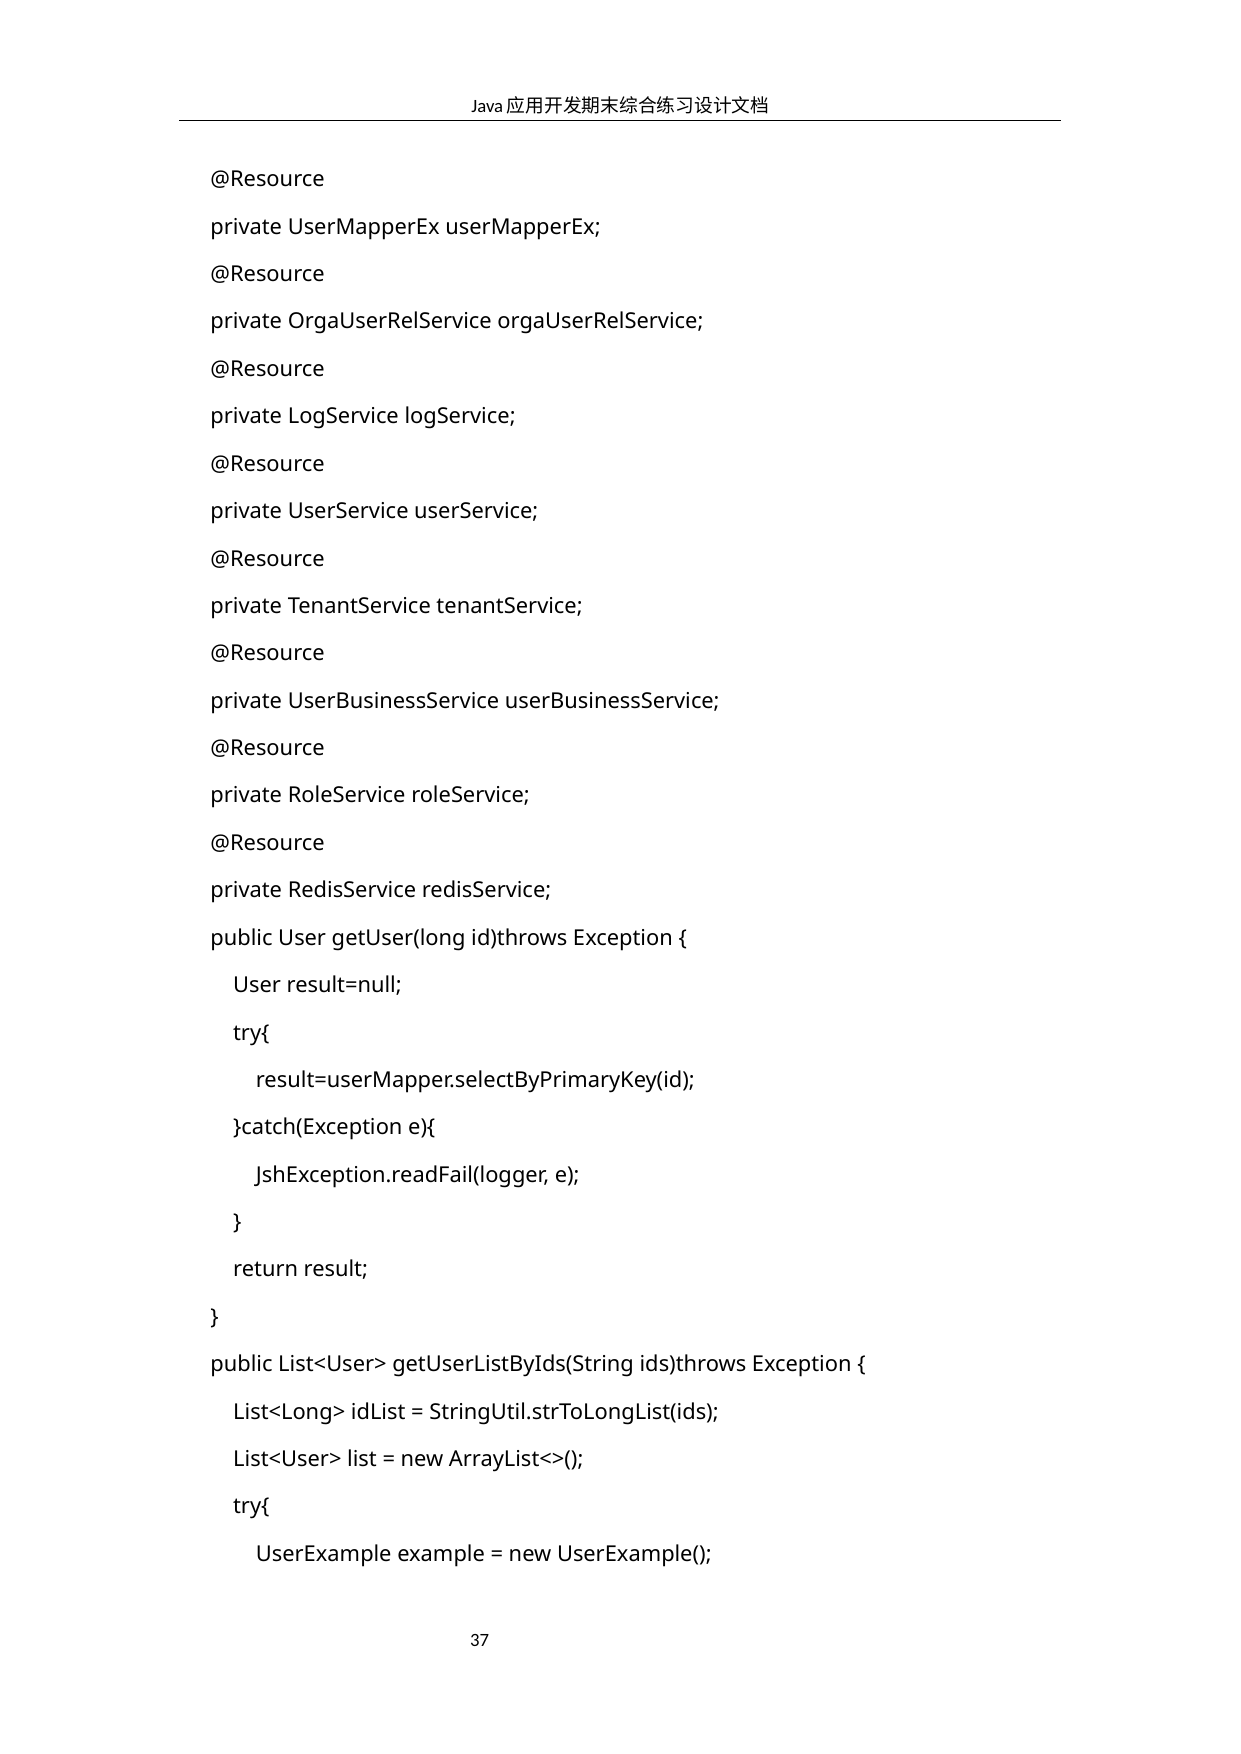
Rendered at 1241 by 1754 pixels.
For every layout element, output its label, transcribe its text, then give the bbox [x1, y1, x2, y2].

text private RoleService roleService; [187, 778, 1053, 811]
text @Resource [187, 257, 1053, 289]
text List<Long> idList = StringUtil.strToLongList(ids); [187, 1394, 1053, 1427]
text private OrgaUserRelService orgaUserRelService; [187, 304, 1053, 337]
text try{ [187, 1489, 1053, 1522]
text try{ [187, 1015, 1053, 1048]
text private UserBusinessService userBusinessService; [187, 683, 1053, 716]
text private TenantService tenantService; [187, 588, 1053, 621]
text JshException.readFail(logger, e); [187, 1157, 1053, 1190]
text public List<User> getUserListByIds(String ids)throws Exception { [187, 1347, 1053, 1379]
text UserExample example = new UserExample(); [187, 1536, 1053, 1569]
text @Resource [187, 541, 1053, 574]
text private LogService logService; [187, 399, 1053, 431]
text private UserMapperEx userMapperEx; [187, 209, 1053, 242]
text }catch(Exception e){ [187, 1110, 1053, 1142]
text result=userMapper.selectByPrimaryKey(id); [187, 1062, 1053, 1095]
text @Resource [187, 826, 1053, 858]
text return result; [187, 1252, 1053, 1284]
text private RedisService redisService; [187, 873, 1053, 905]
text private UserService userService; [187, 494, 1053, 526]
text public User getUser(long id)throws Exception { [187, 920, 1053, 953]
text @Resource [187, 636, 1053, 668]
text } [187, 1299, 1053, 1332]
text List<User> list = new ArrayList<>(); [187, 1442, 1053, 1474]
text @Resource [187, 731, 1053, 763]
text User result=null; [187, 968, 1053, 1000]
text @Resource [187, 446, 1053, 479]
text @Resource [187, 352, 1053, 384]
text } [187, 1205, 1053, 1237]
text @Resource [187, 162, 1053, 194]
